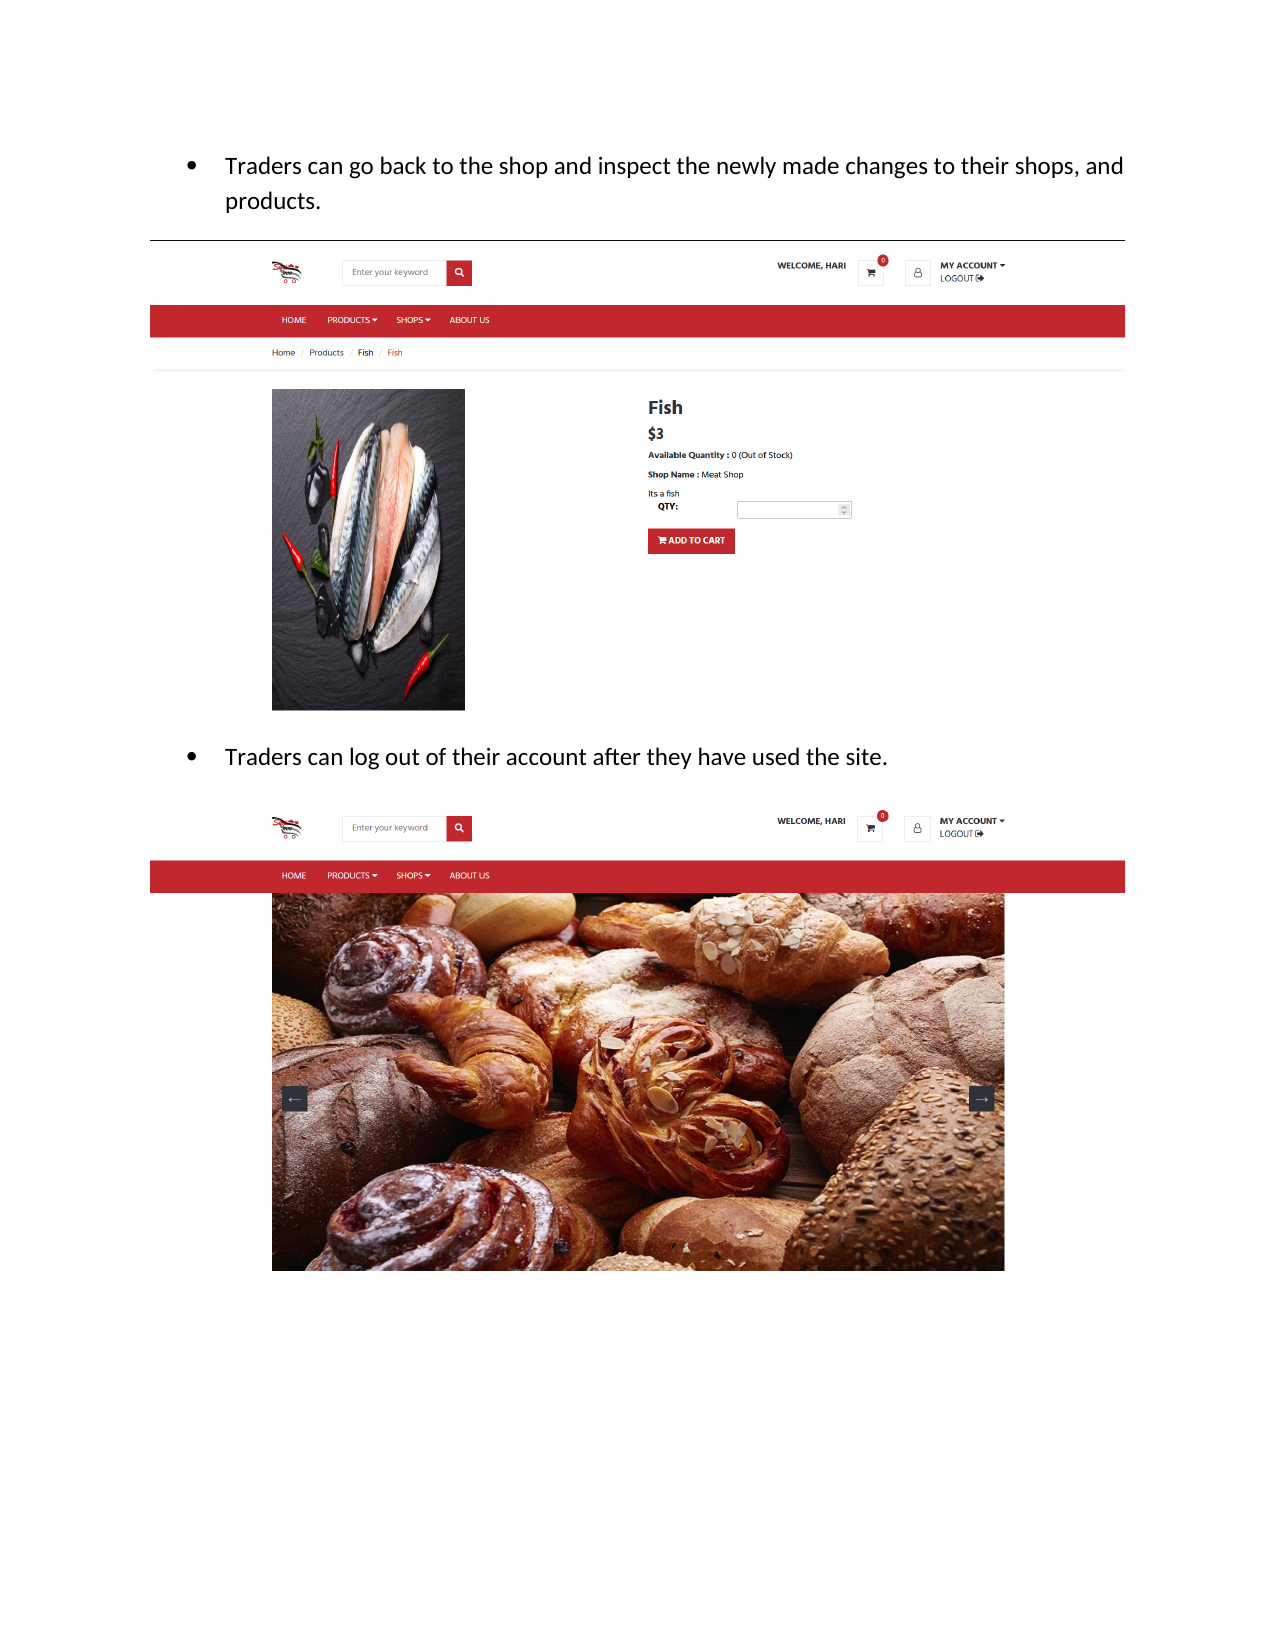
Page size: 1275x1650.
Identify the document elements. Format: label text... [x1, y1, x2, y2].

picture [150, 796, 1125, 1271]
list Traders can go back to the shop and inspect the newly made changes to their shops, and products. [187, 150, 1125, 216]
list Traders can log out of their account after they have used the site. [187, 741, 1125, 771]
picture [150, 240, 1125, 716]
